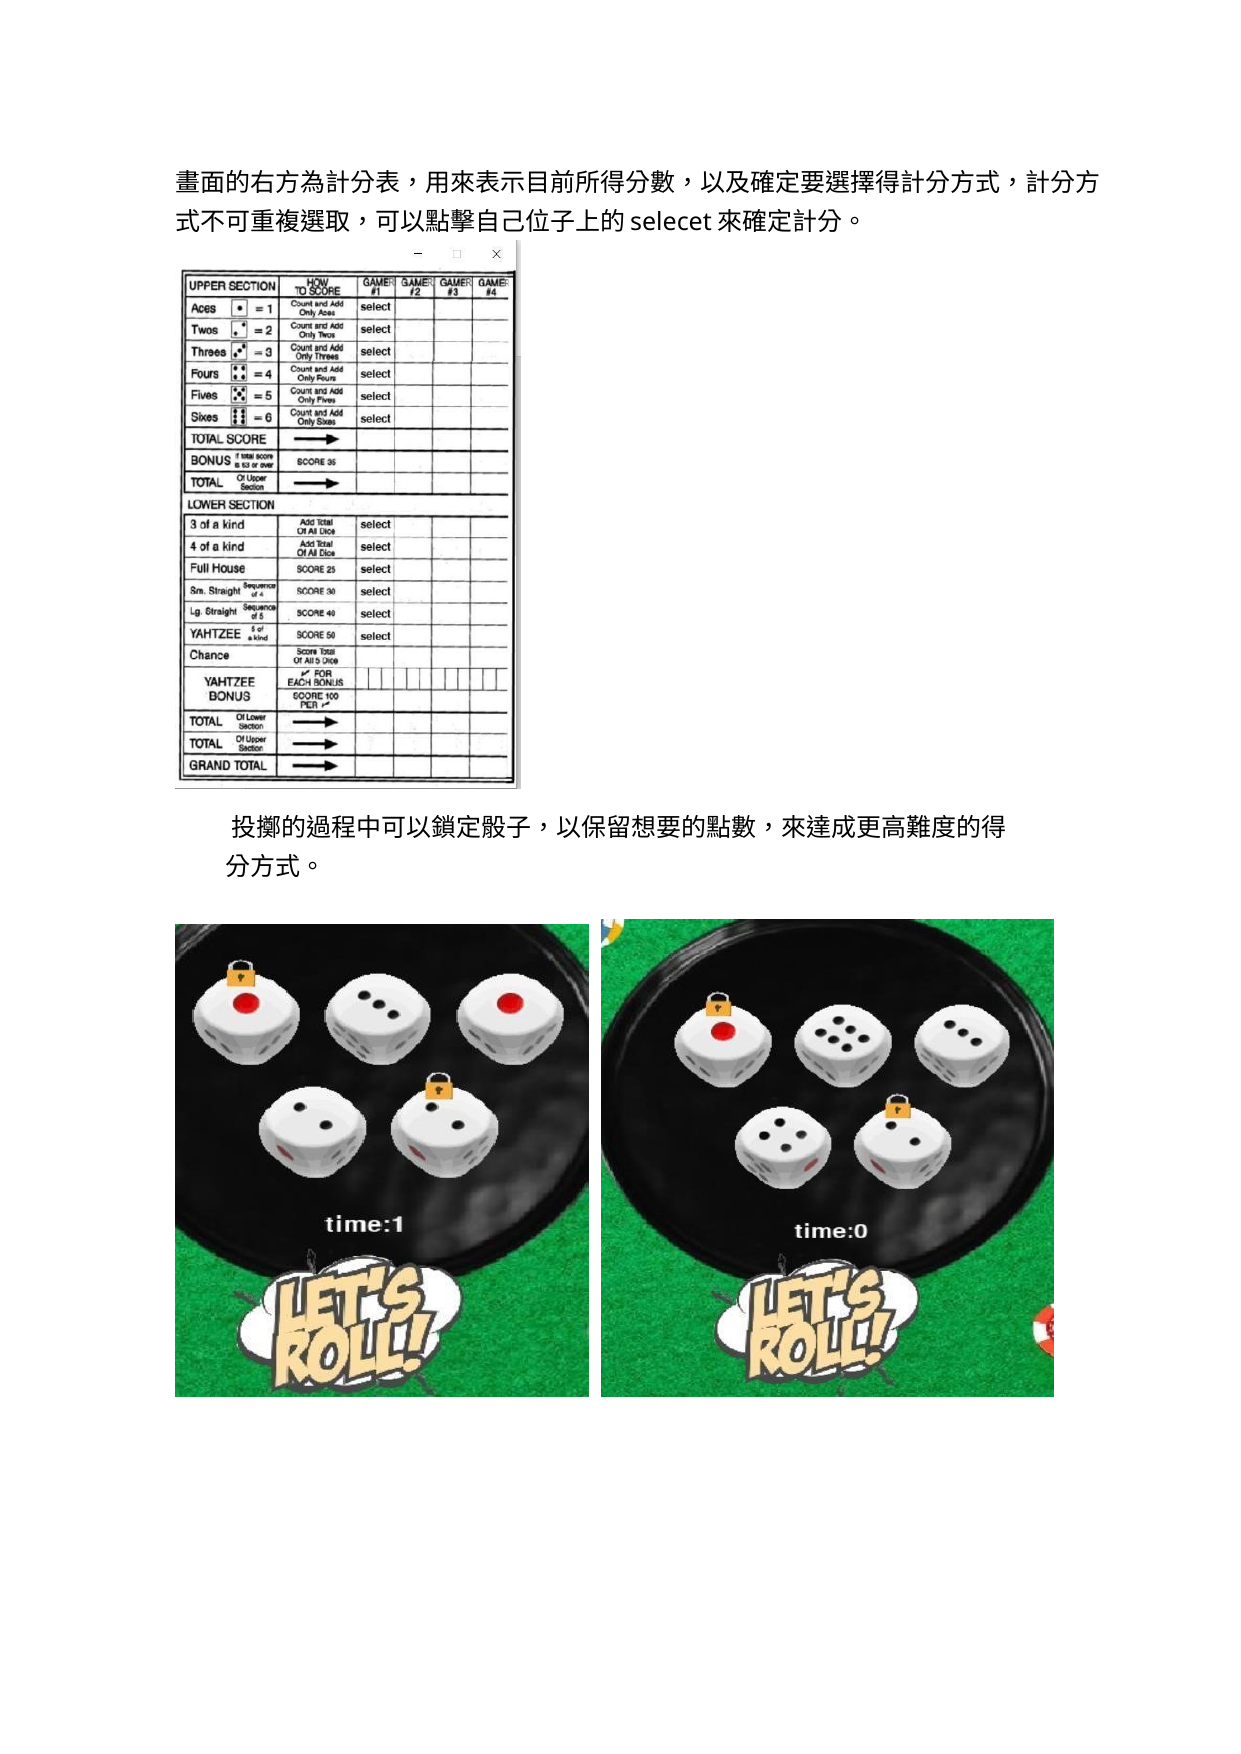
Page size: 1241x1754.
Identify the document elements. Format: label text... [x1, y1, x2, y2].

text 投擲的過程中可以鎖定骰子，以保留想要的點數，來達成更高難度的得分方式。 [225, 808, 1011, 883]
picture [601, 919, 1054, 1397]
picture [175, 924, 589, 1397]
picture [175, 240, 521, 789]
